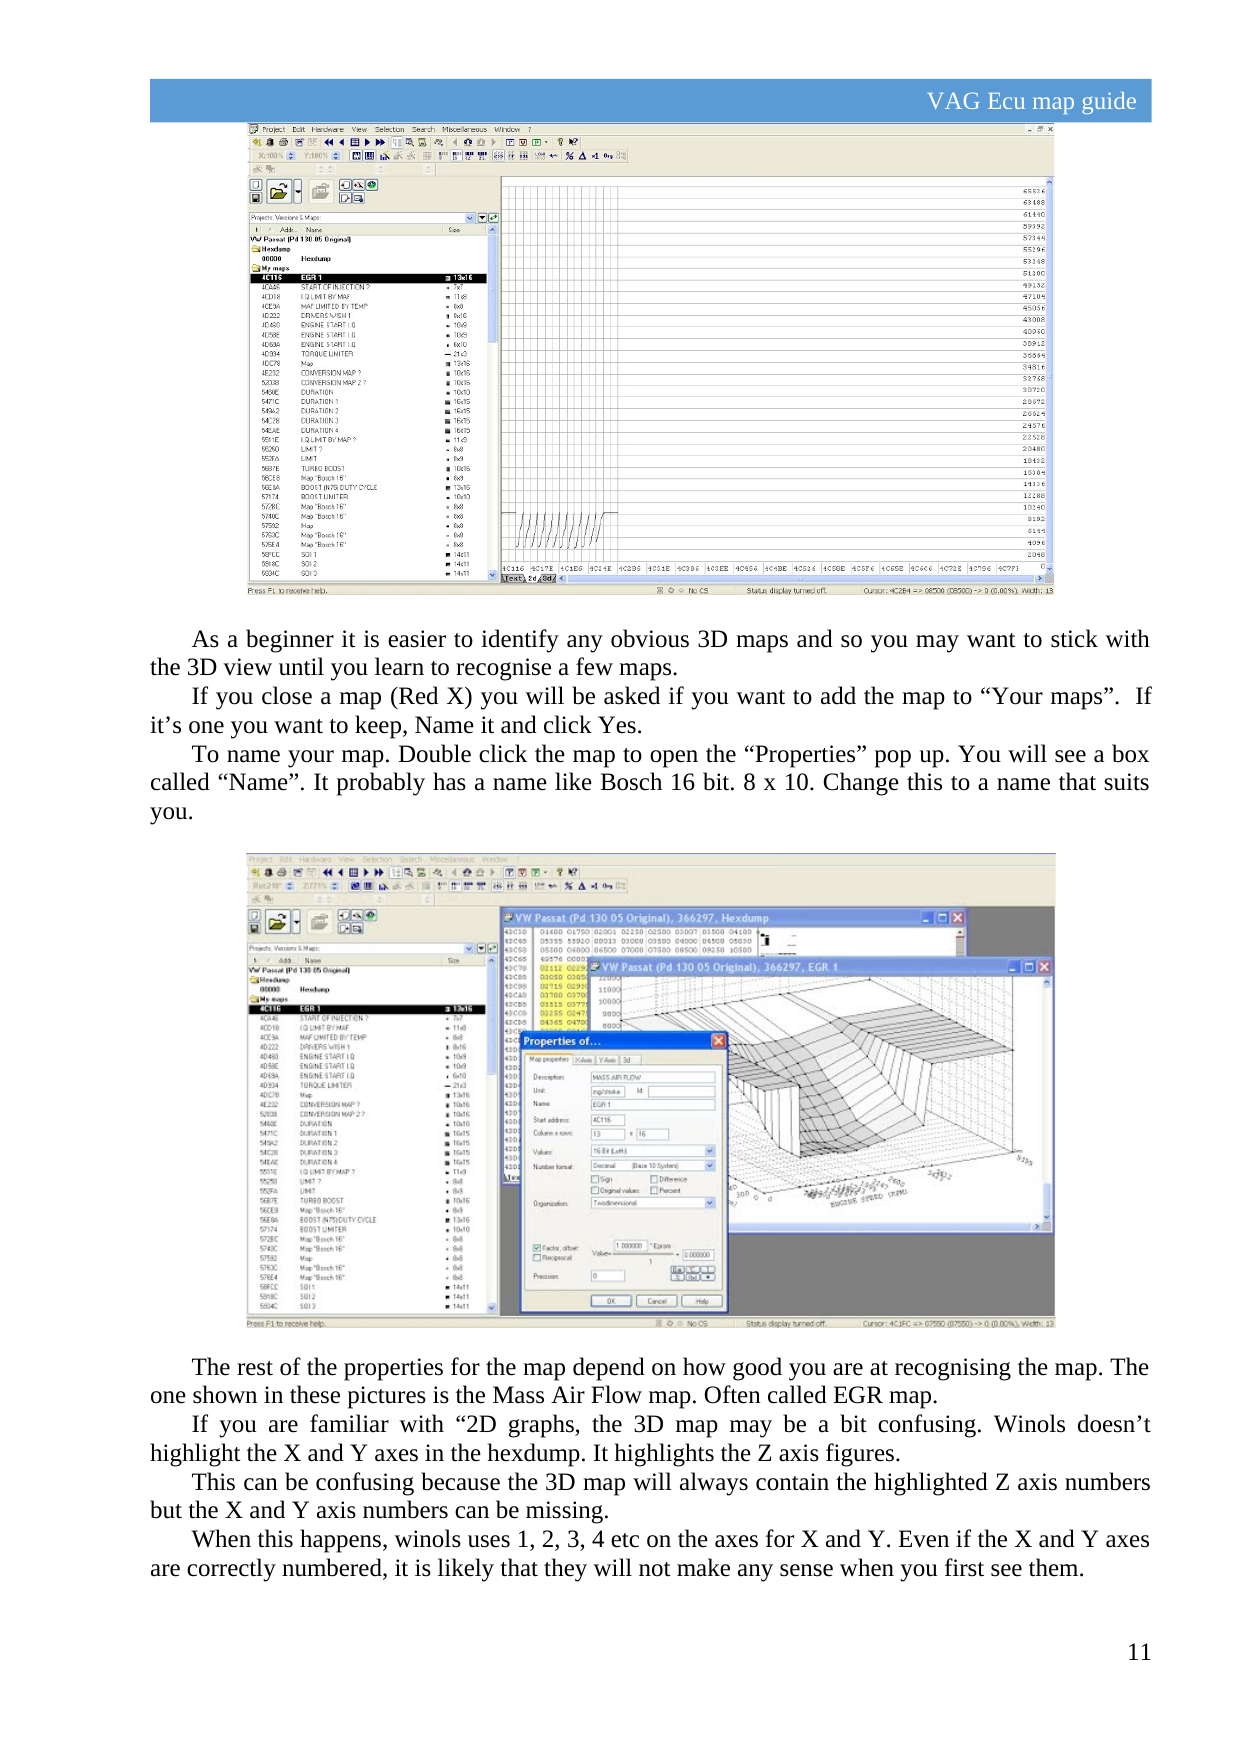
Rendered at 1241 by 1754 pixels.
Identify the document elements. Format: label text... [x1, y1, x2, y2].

text To name your map. Double click the map to open the “Properties” pop up. You will see a box called “Name”. It probably has a name like Bosch 16 bit. 8 x 10. Change this to a name that suits you. [150, 739, 1152, 825]
picture [247, 123, 1055, 595]
text When this happens, winols uses 1, 2, 3, 4 etc on the axes for X and Y. Even if the X and Y axes are correctly numbered, it is likely that they will not make any sense when you first see them. [150, 1524, 1152, 1582]
text If you are familiar with “2D graphs, the 3D map may be a bit confusing. Winols doesn’t highlight the X and Y axes in the hexdump. It highlights the Z axis figures. [150, 1409, 1152, 1467]
text The rest of the properties for the map depend on how good you are at recognising the map. The one shown in these pictures is the Mass Air Flow map. Often called EGR map. [150, 1352, 1152, 1409]
text As a beginner it is easier to identify any obvious 3D maps and so you may want to stick with the 3D view until you learn to recognise a few maps. [150, 624, 1152, 681]
text If you close a map (Red X) you will be asked if you want to add the map to “Your maps”. If it’s one you want to keep, Name it and click Yes. [150, 681, 1152, 739]
picture [246, 853, 1056, 1328]
text This can be confusing because the 3D map will always contain the highlighted Z axis numbers but the X and Y axis numbers can be missing. [150, 1467, 1152, 1524]
